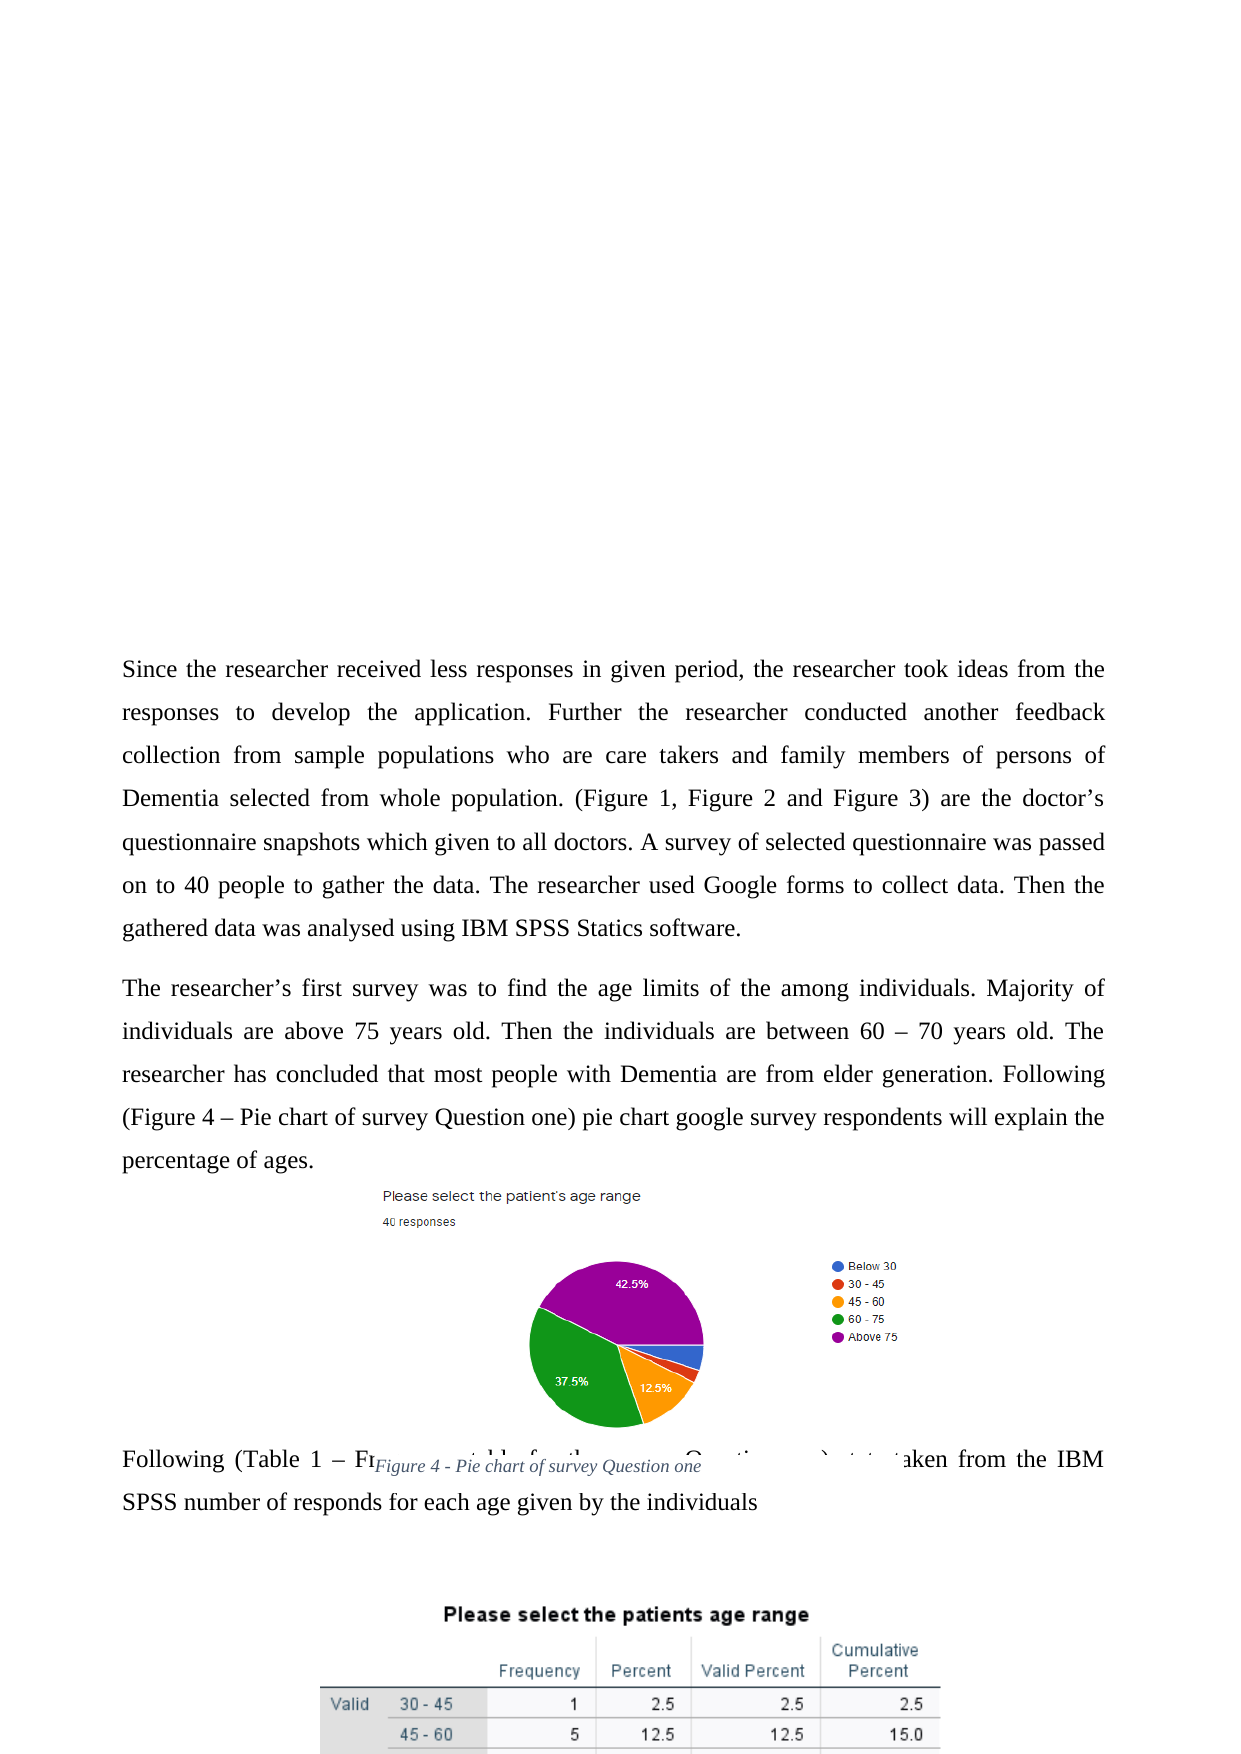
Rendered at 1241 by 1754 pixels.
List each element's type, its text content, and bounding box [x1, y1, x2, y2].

picture [374, 1177, 905, 1447]
text Following (Table 1 – Frequency table for the survey Question one) stats taken from the IBM SPSS number of responds for each age given by the individuals [122, 1444, 1106, 1516]
text Since the researcher received less responses in given period, the researcher took ideas from the responses to develop the application. Further the researcher conducted another feedback collection from sample populations who are care takers and family members of persons of Dementia selected from whole population. (Figure 1, Figure 2 and Figure 3) are the doctor’s questionnaire snapshots which given to all doctors. A survey of selected questionnaire was passed on to 40 people to gather the data. The researcher used Google forms to collect data. Then the gathered data was analysed using IBM SPSS Statics software. [122, 654, 1106, 942]
text The researcher’s first survey was to find the age limits of the among individuals. Majority of individuals are above 75 years old. Then the individuals are between 60 – 70 years old. The researcher has concluded that most people with Dementia are from elder generation. Following (Figure 4 – Pie chart of survey Question one) pie chart google survey respondents will explain the percentage of ages. [122, 973, 1106, 1174]
picture [320, 1590, 945, 1754]
